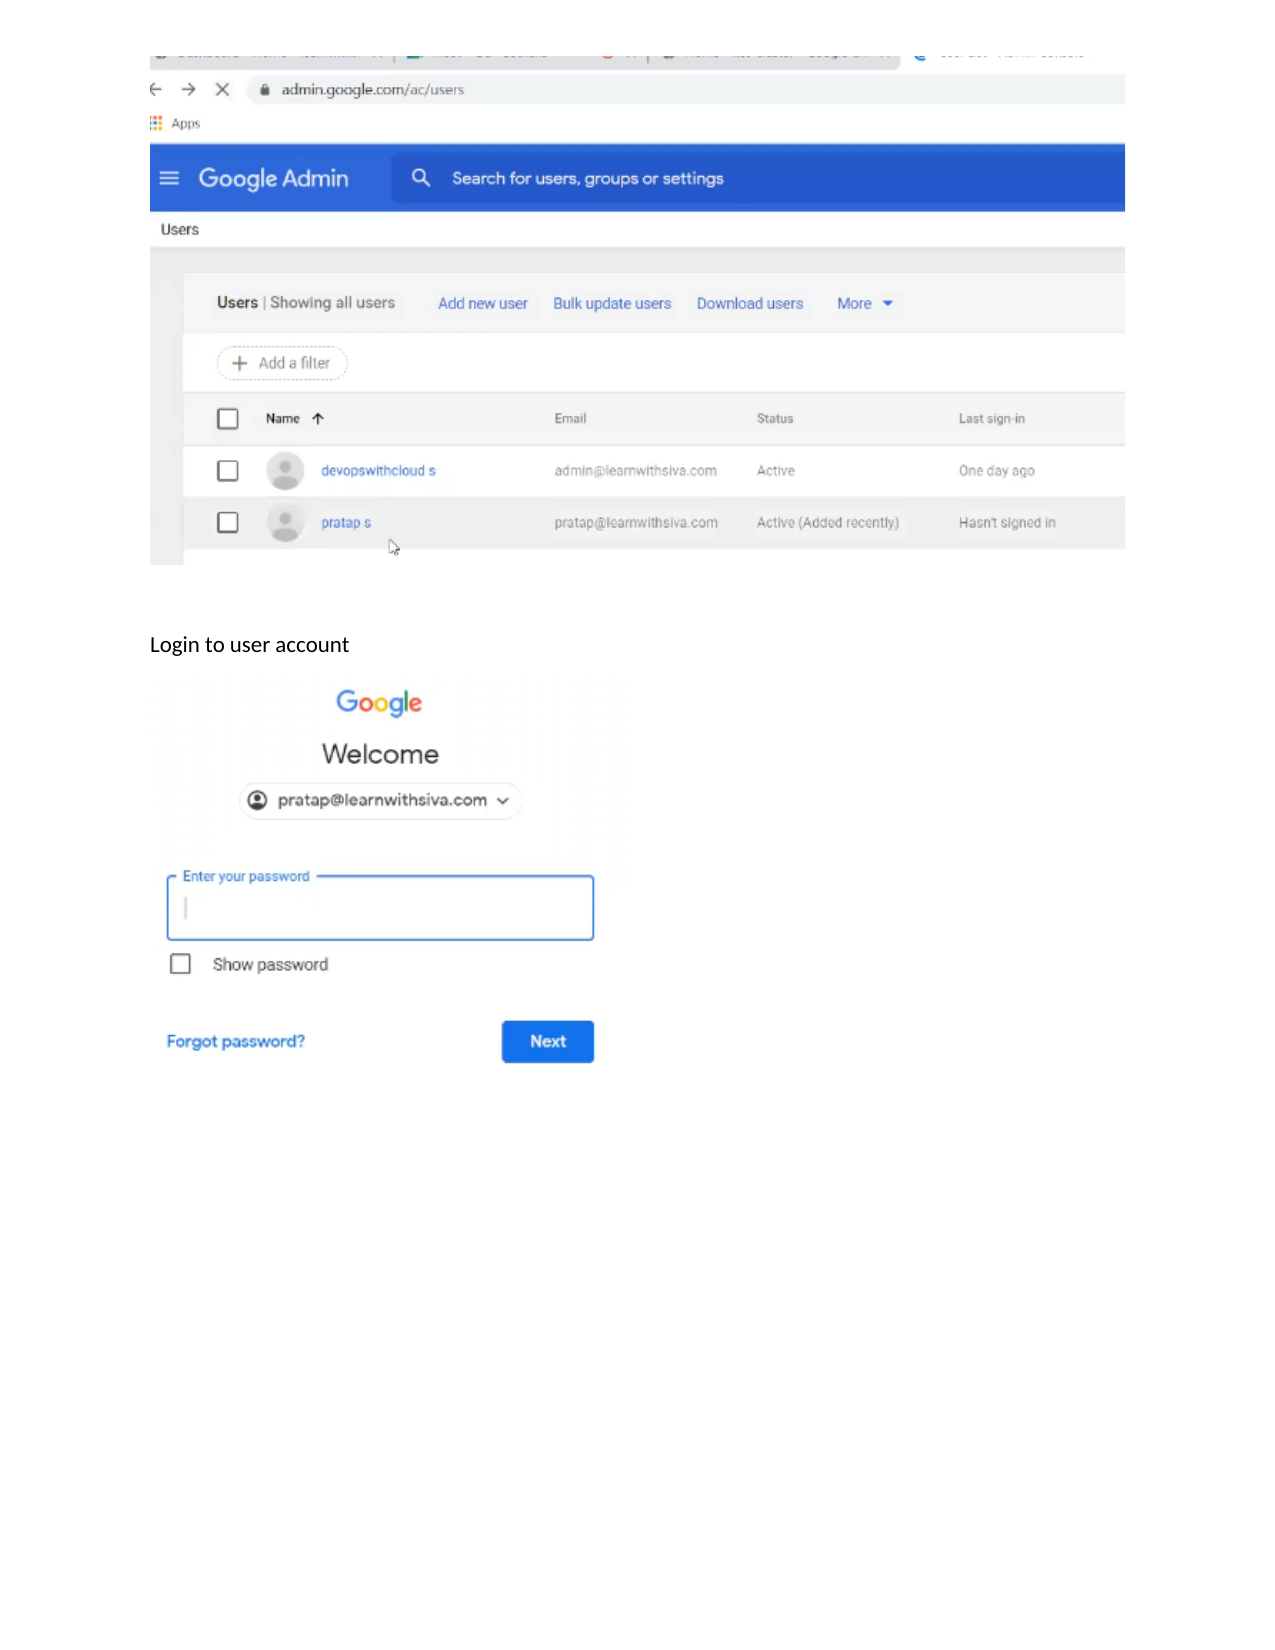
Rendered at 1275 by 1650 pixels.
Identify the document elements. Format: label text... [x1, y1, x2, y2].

picture [150, 677, 635, 1112]
text Login to user account [150, 630, 1125, 658]
picture [150, 56, 1125, 565]
